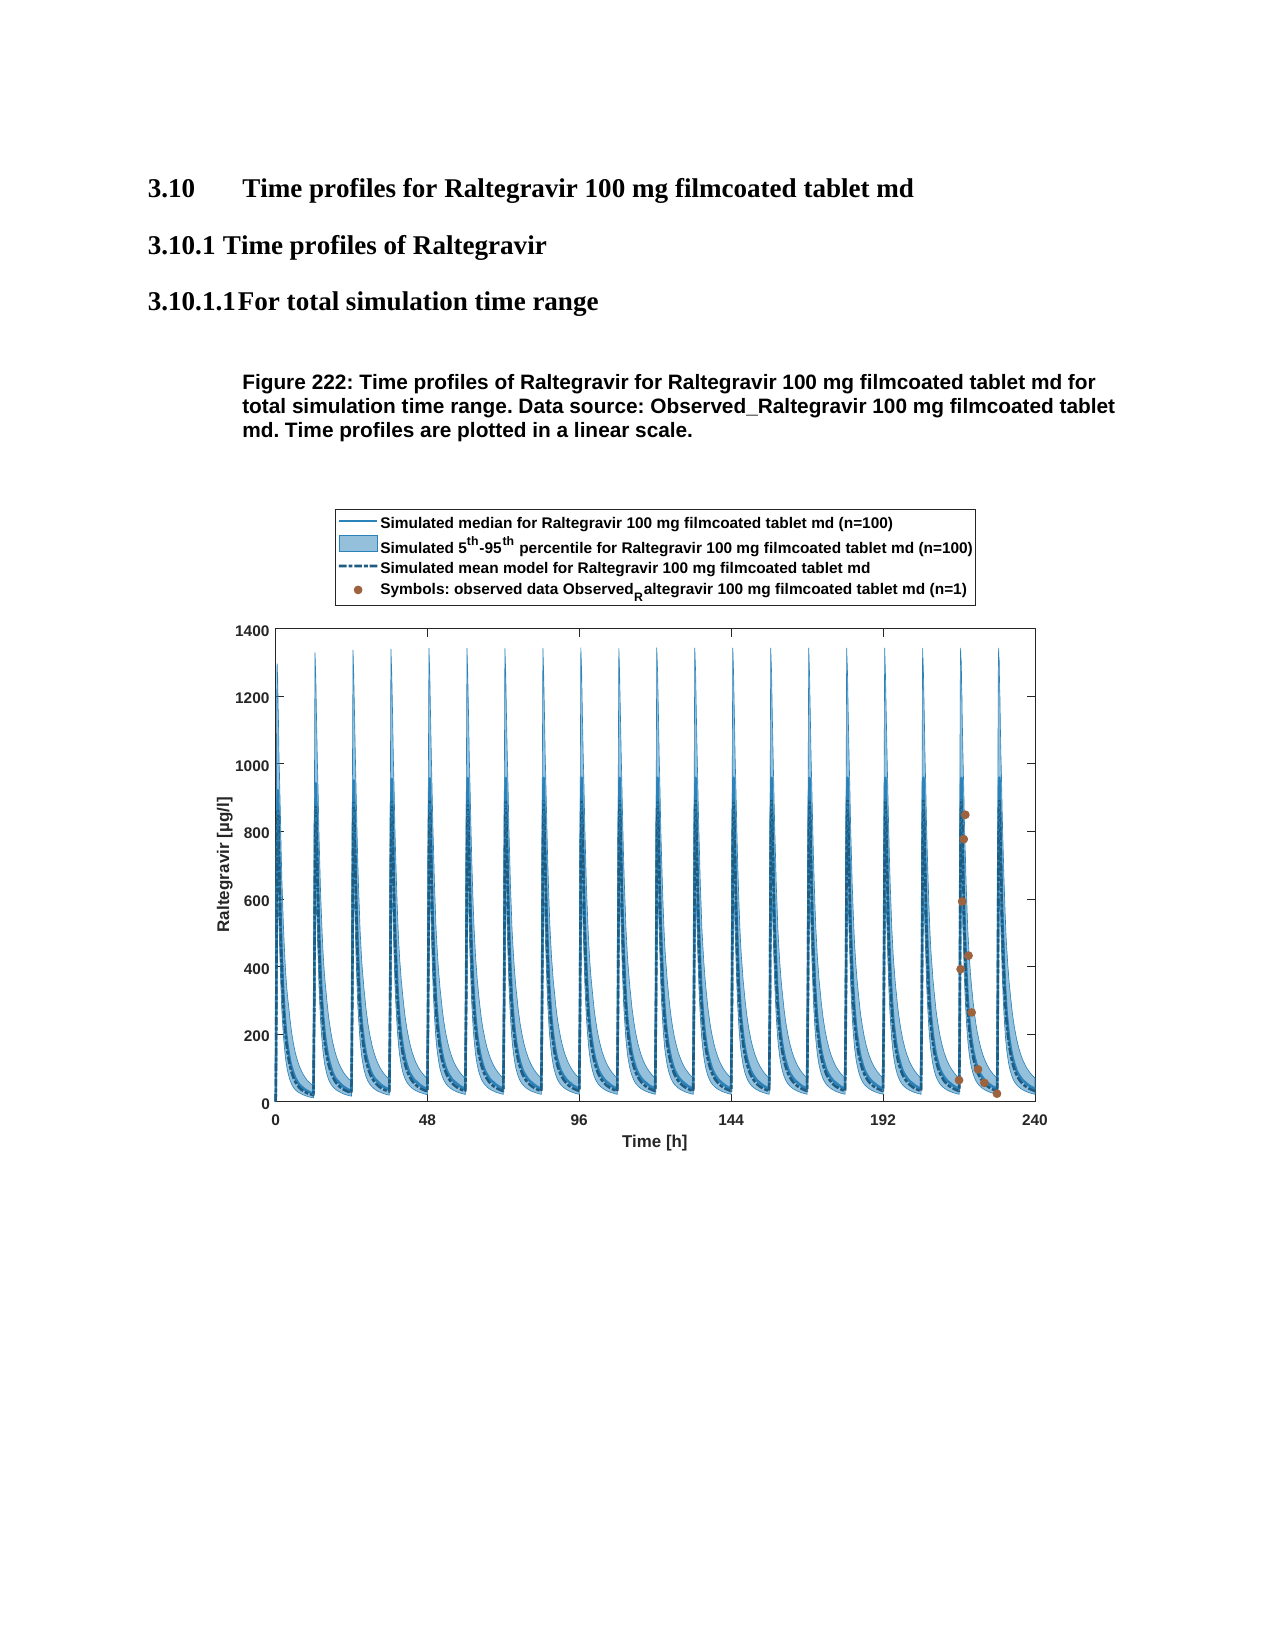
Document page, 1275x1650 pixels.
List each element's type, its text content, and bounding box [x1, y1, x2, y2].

subtitle Time profiles of Raltegravir [148, 229, 1127, 260]
subtitle Time profiles for Raltegravir 100 mg filmcoated tablet md [148, 173, 1127, 204]
subtitle For total simulation time range [148, 285, 1127, 316]
